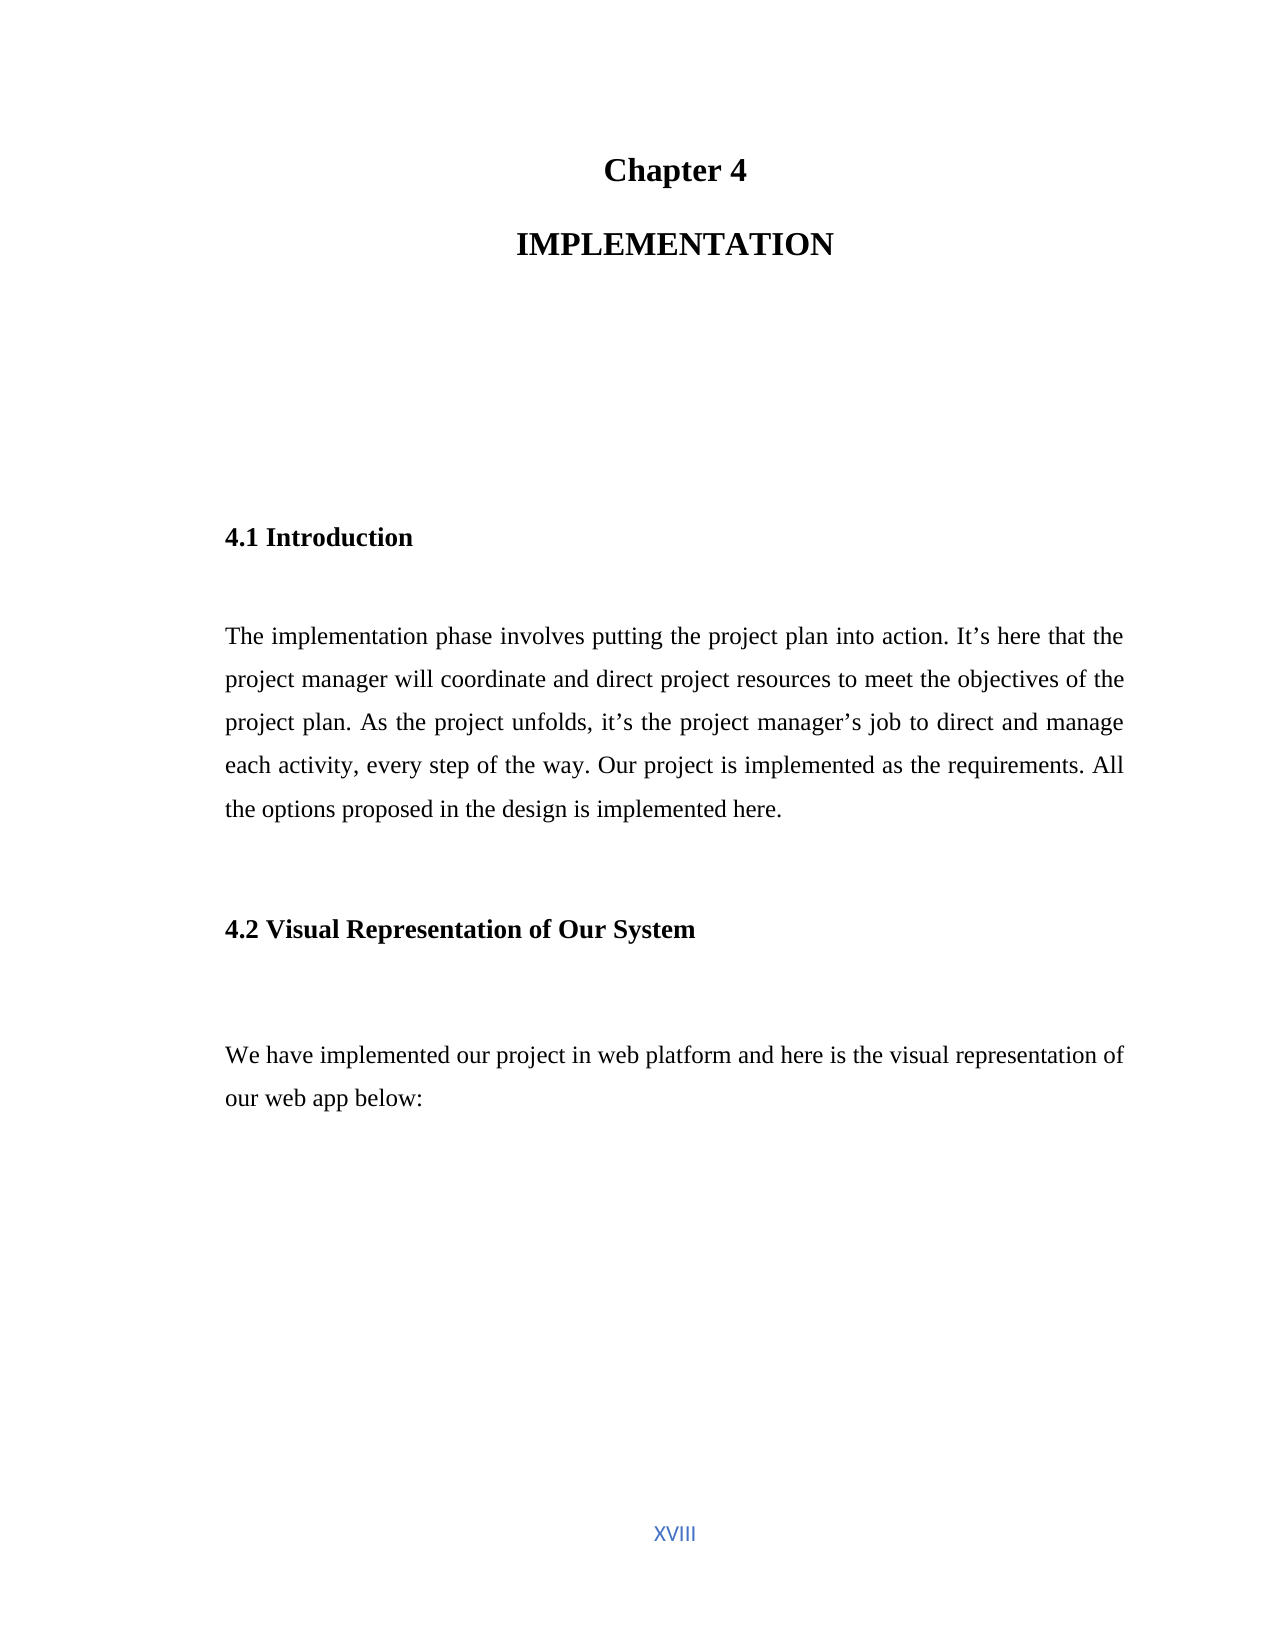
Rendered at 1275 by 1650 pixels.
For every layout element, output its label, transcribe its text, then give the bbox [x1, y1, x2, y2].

text We have implemented our project in web platform and here is the visual representation of our web app below: [225, 1040, 1125, 1112]
text The implementation phase involves putting the project plan into action. It’s here that the project manager will coordinate and direct project resources to meet the objectives of the project plan. As the project unfolds, it’s the project manager’s job to direct and manage each activity, every step of the way. Our project is implemented as the requirements. All the options proposed in the design is implemented here. [225, 621, 1125, 822]
text IMPLEMENTATION [225, 224, 1125, 262]
text Chapter 4 [225, 150, 1125, 188]
text 4.2 Visual Representation of Our System [225, 913, 1125, 944]
text 4.1 Introduction [225, 521, 1125, 552]
